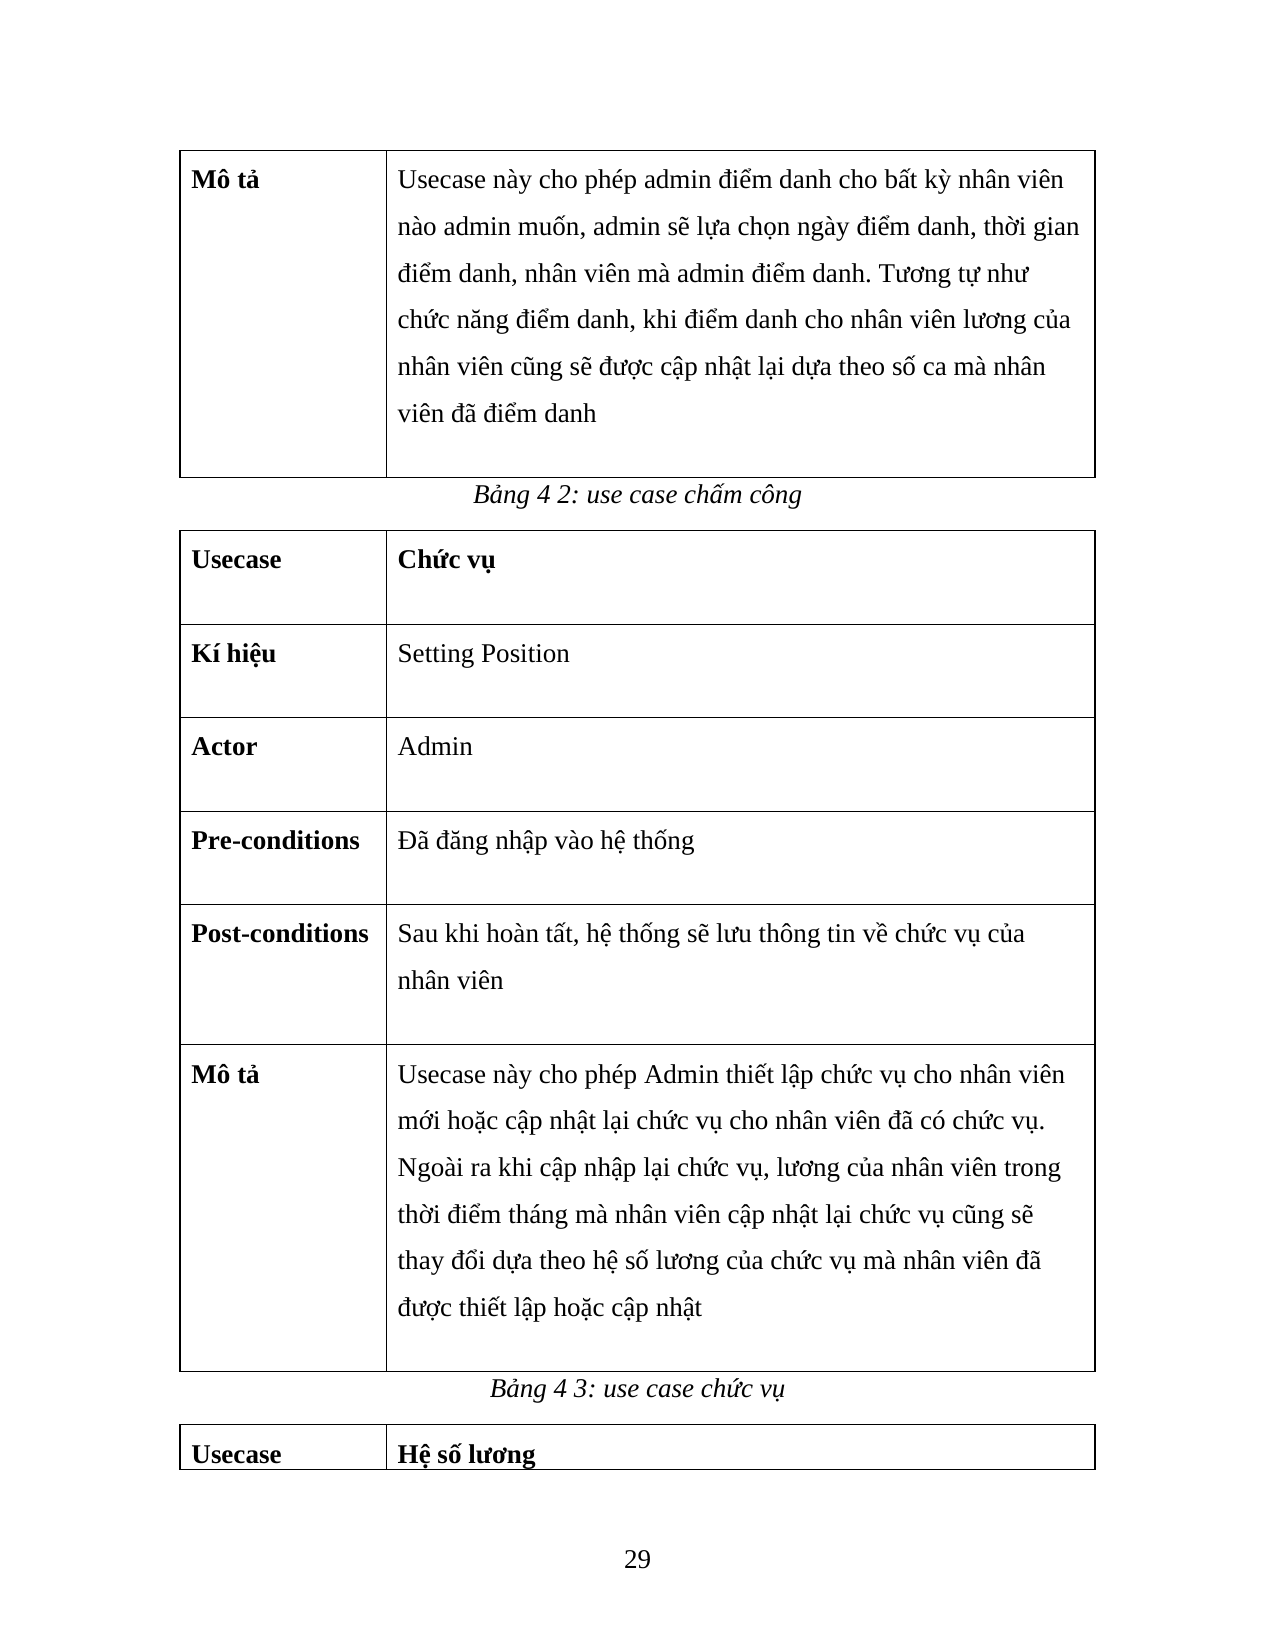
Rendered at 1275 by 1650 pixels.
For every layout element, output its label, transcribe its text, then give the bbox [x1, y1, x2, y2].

table_header Usecase [181, 531, 386, 623]
table_cell Setting Position [387, 625, 1094, 717]
table_cell Usecase này cho phép Admin thiết lập chức vụ cho nhân viên mới hoặc cập nhật lại chức vụ cho nhân viên đã có chức vụ. Ngoài ra khi cập nhập lại chức vụ, lương của nhân viên trong thời điểm tháng mà nhân viên cập nhật lại chức vụ cũng sẽ thay đổi dựa theo hệ số lương của chức vụ mà nhân viên đã được thiết lập hoặc cập nhật [387, 1045, 1094, 1371]
table_header Hệ số lương [387, 1425, 1094, 1469]
table_header Chức vụ [387, 531, 1094, 623]
table_cell Mô tả [181, 151, 386, 477]
table_cell Mô tả [181, 1045, 386, 1371]
table_cell Đã đăng nhập vào hệ thống [387, 812, 1094, 904]
table_header Usecase [181, 1425, 386, 1469]
table_cell Actor [181, 718, 386, 811]
table_cell Admin [387, 718, 1094, 811]
table_cell Post-conditions [181, 905, 386, 1044]
table_cell Usecase này cho phép admin điểm danh cho bất kỳ nhân viên nào admin muốn, admin sẽ lựa chọn ngày điểm danh, thời gian điểm danh, nhân viên mà admin điểm danh. Tương tự như chức năng điểm danh, khi điểm danh cho nhân viên lương của nhân viên cũng sẽ được cập nhật lại dựa theo số ca mà nhân viên đã điểm danh [387, 151, 1094, 477]
table_cell Kí hiệu [181, 625, 386, 717]
table_cell Sau khi hoàn tất, hệ thống sẽ lưu thông tin về chức vụ của nhân viên [387, 905, 1094, 1044]
text Bảng 4 3: use case chức vụ [150, 1372, 1125, 1403]
text Bảng 4 2: use case chấm công [150, 478, 1125, 509]
table_cell Pre-conditions [181, 812, 386, 904]
